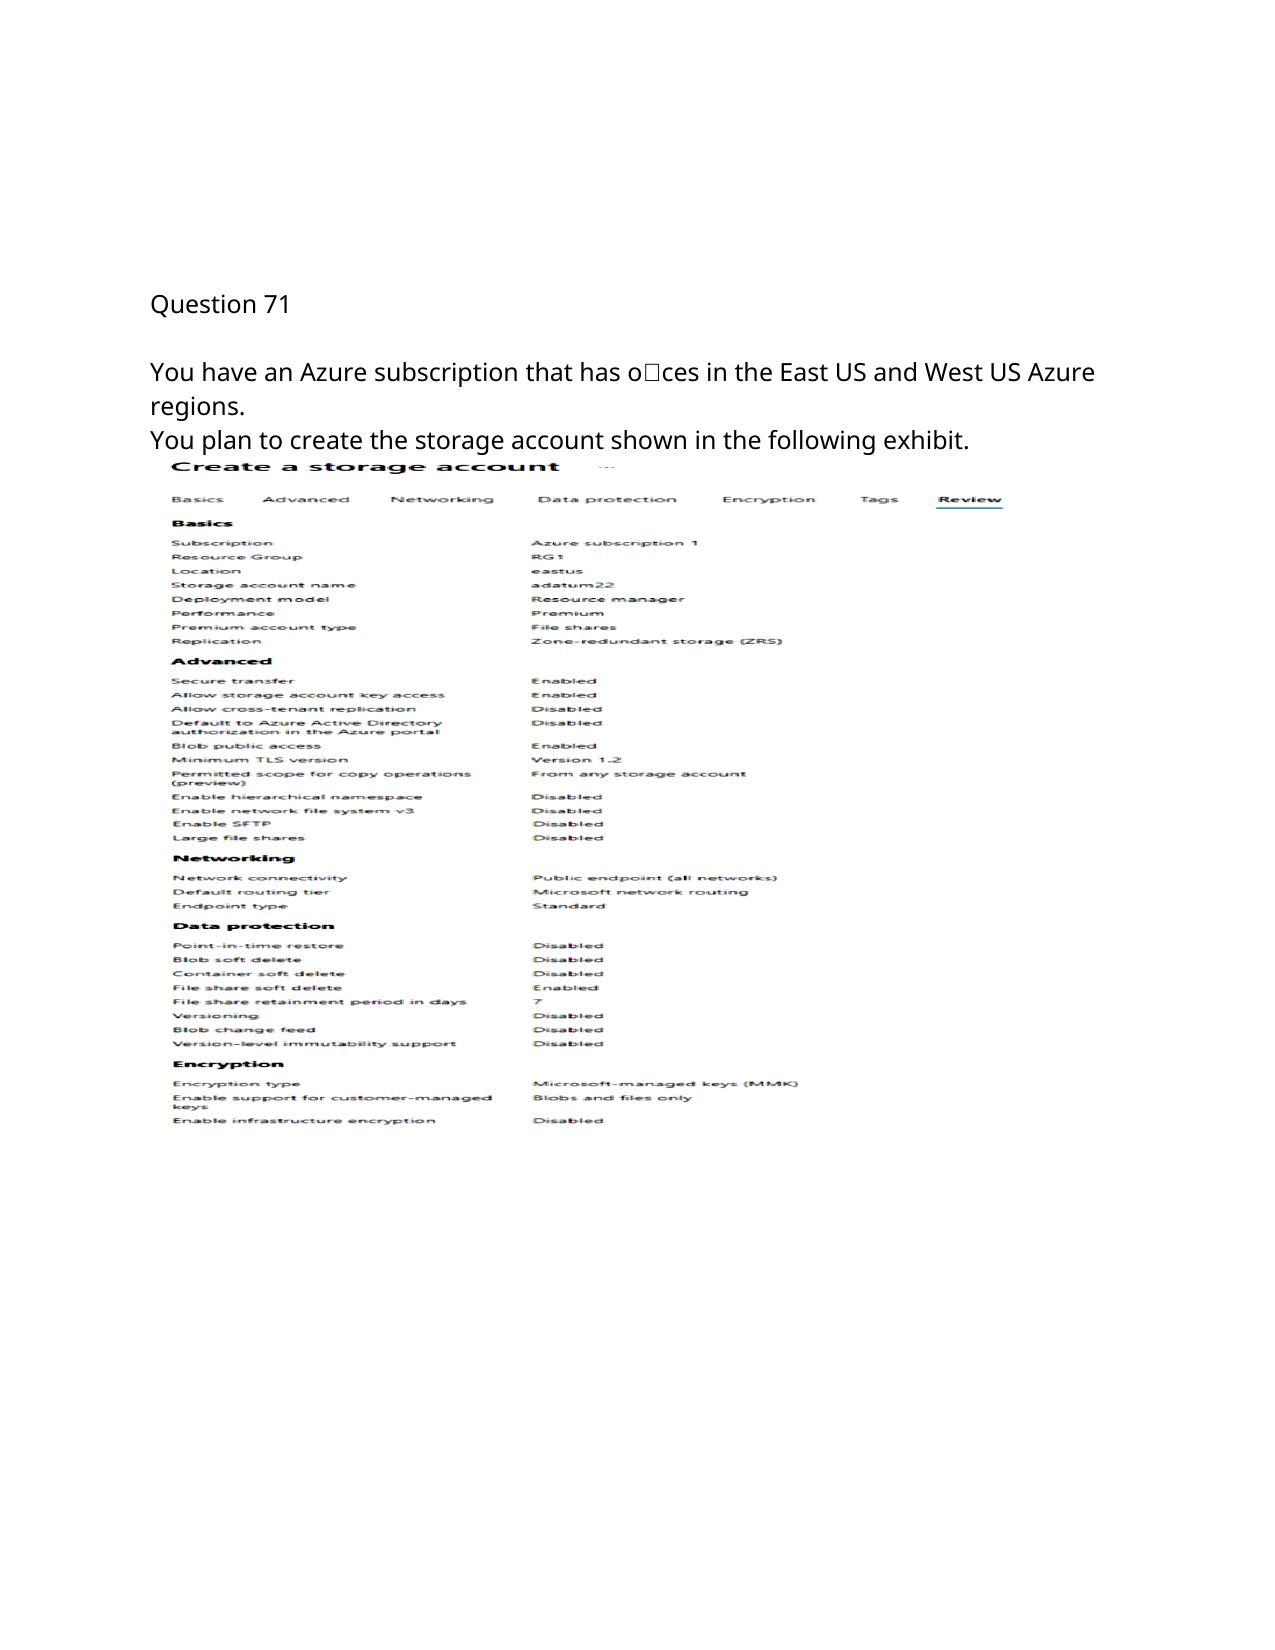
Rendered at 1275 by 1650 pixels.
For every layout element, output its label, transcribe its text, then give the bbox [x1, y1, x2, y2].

text Question 71 [150, 286, 1125, 320]
text You have an Azure subscription that has o􀀂ces in the East US and West US Azure regions. [150, 354, 1125, 422]
text You plan to create the storage account shown in the following exhibit. [150, 422, 1125, 457]
